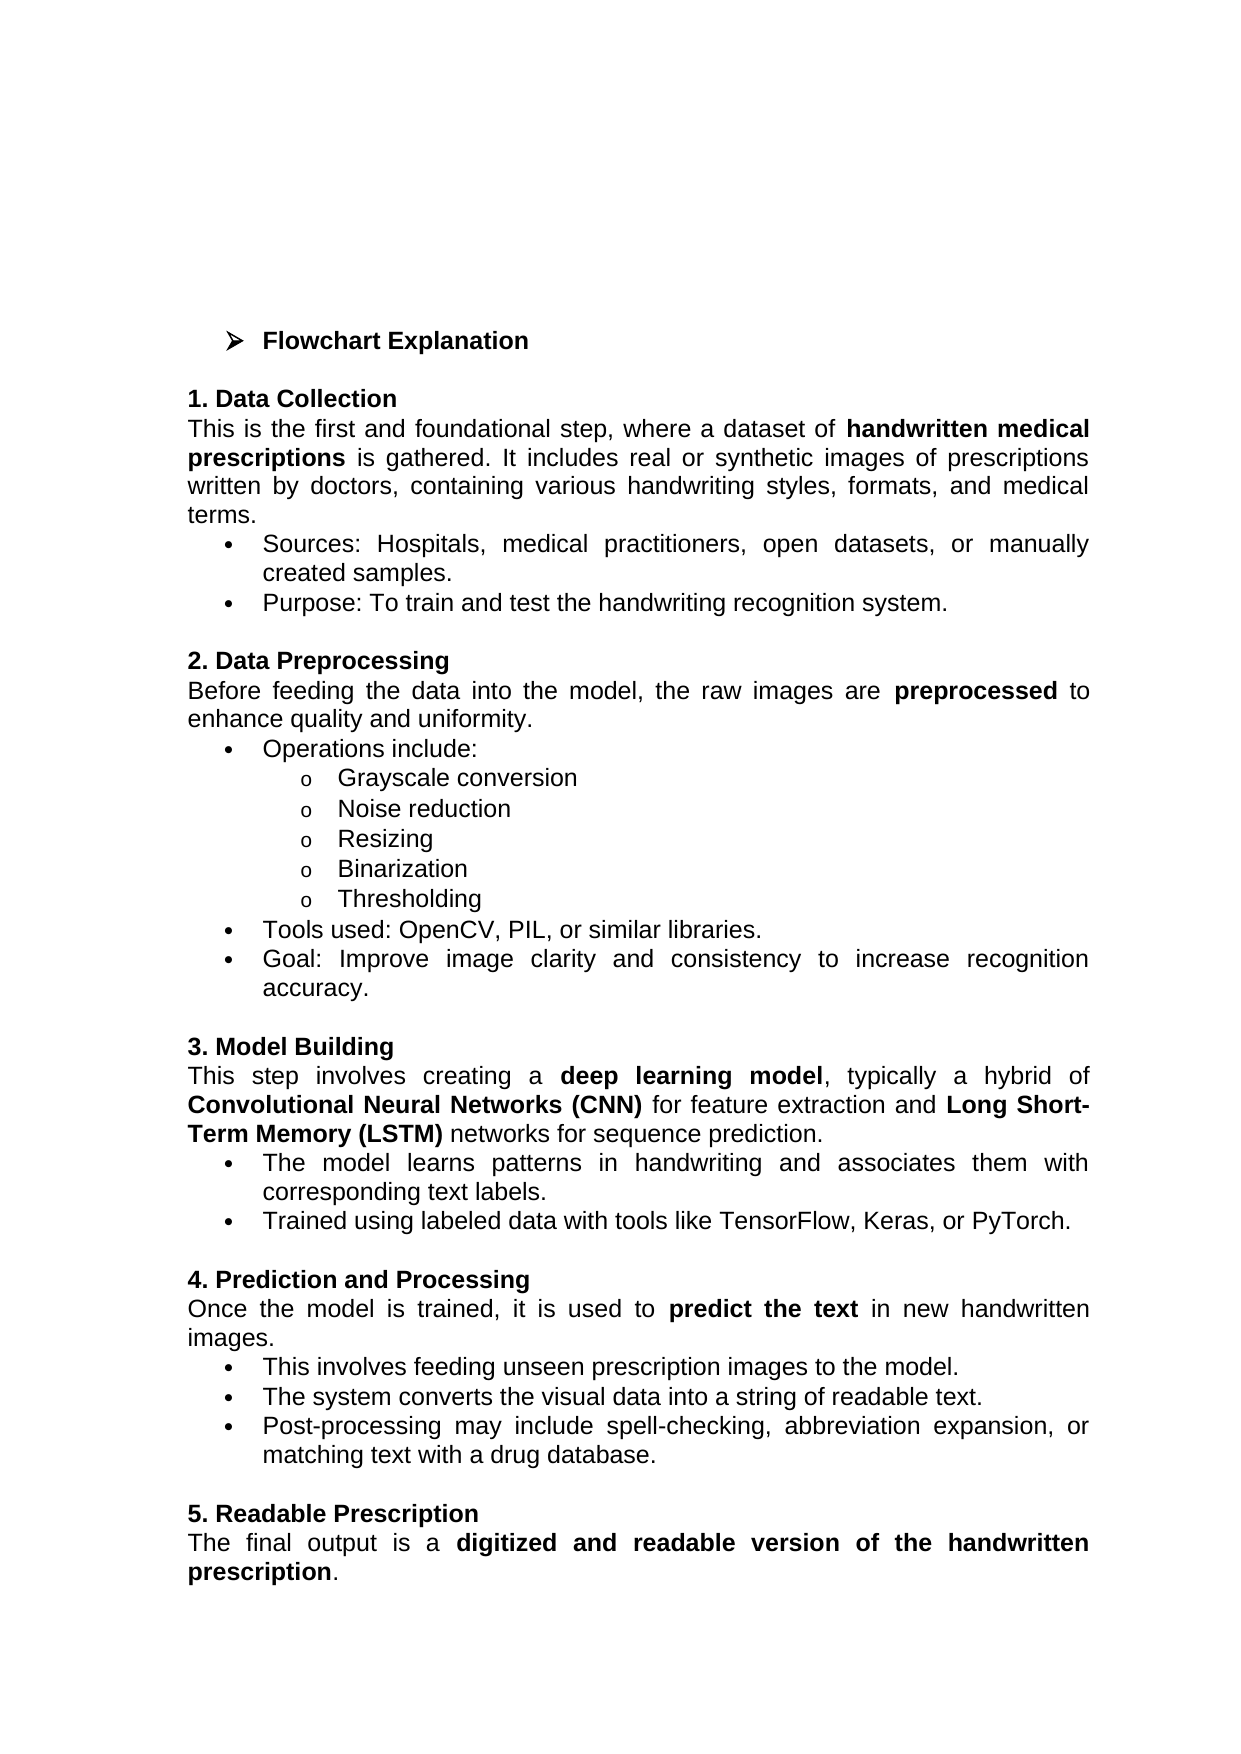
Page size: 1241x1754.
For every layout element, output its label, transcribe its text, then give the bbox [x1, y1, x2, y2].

list Resizing [300, 824, 1090, 853]
list Goal: Improve image clarity and consistency to increase recognition accuracy. [225, 944, 1090, 1002]
list Thresholding [300, 884, 1090, 914]
text Once the model is trained, it is used to predict the text in new handwritten images. [187, 1294, 1090, 1352]
text This step involves creating a deep learning model, typically a hybrid of Convolutional Neural Networks (CNN) for feature extraction and Long Short-Term Memory (LSTM) networks for sequence prediction. [187, 1061, 1090, 1147]
list Operations include: [225, 734, 1090, 763]
text 5. Readable Prescription [187, 1498, 1090, 1527]
text 3. Model Building [187, 1032, 1090, 1060]
list Post-processing may include spell-checking, abbreviation expansion, or matching text with a drug database. [225, 1411, 1090, 1468]
list The system converts the visual data into a string of readable text. [225, 1382, 1090, 1410]
text 2. Data Preprocessing [187, 646, 1090, 675]
list Purpose: To train and test the handwriting recognition system. [225, 588, 1090, 616]
list This involves feeding unseen prescription images to the model. [225, 1352, 1090, 1381]
text This is the first and foundational step, where a dataset of handwritten medical prescriptions is gathered. It includes real or synthetic images of prescriptions written by doctors, containing various handwriting styles, formats, and medical terms. [187, 414, 1090, 529]
list Tools used: OpenCV, PIL, or similar libraries. [225, 915, 1090, 943]
text The final output is a digitized and readable version of the handwritten prescription. [187, 1528, 1090, 1585]
list Sources: Hospitals, medical practitioners, open datasets, or manually created samples. [225, 529, 1090, 587]
list Trained using labeled data with tools like TensorFlow, Keras, or PyTorch. [225, 1206, 1090, 1235]
list Grayscale conversion [300, 763, 1090, 793]
list Flowchart Explanation [225, 326, 1090, 355]
text Before feeding the data into the model, the raw images are preprocessed to enhance quality and uniformity. [187, 676, 1090, 733]
text 1. Data Collection [187, 384, 1090, 413]
list Binarization [300, 854, 1090, 884]
list Noise reduction [300, 793, 1090, 823]
list The model learns patterns in handwriting and associates them with corresponding text labels. [225, 1148, 1090, 1205]
text 4. Prediction and Processing [187, 1265, 1090, 1293]
